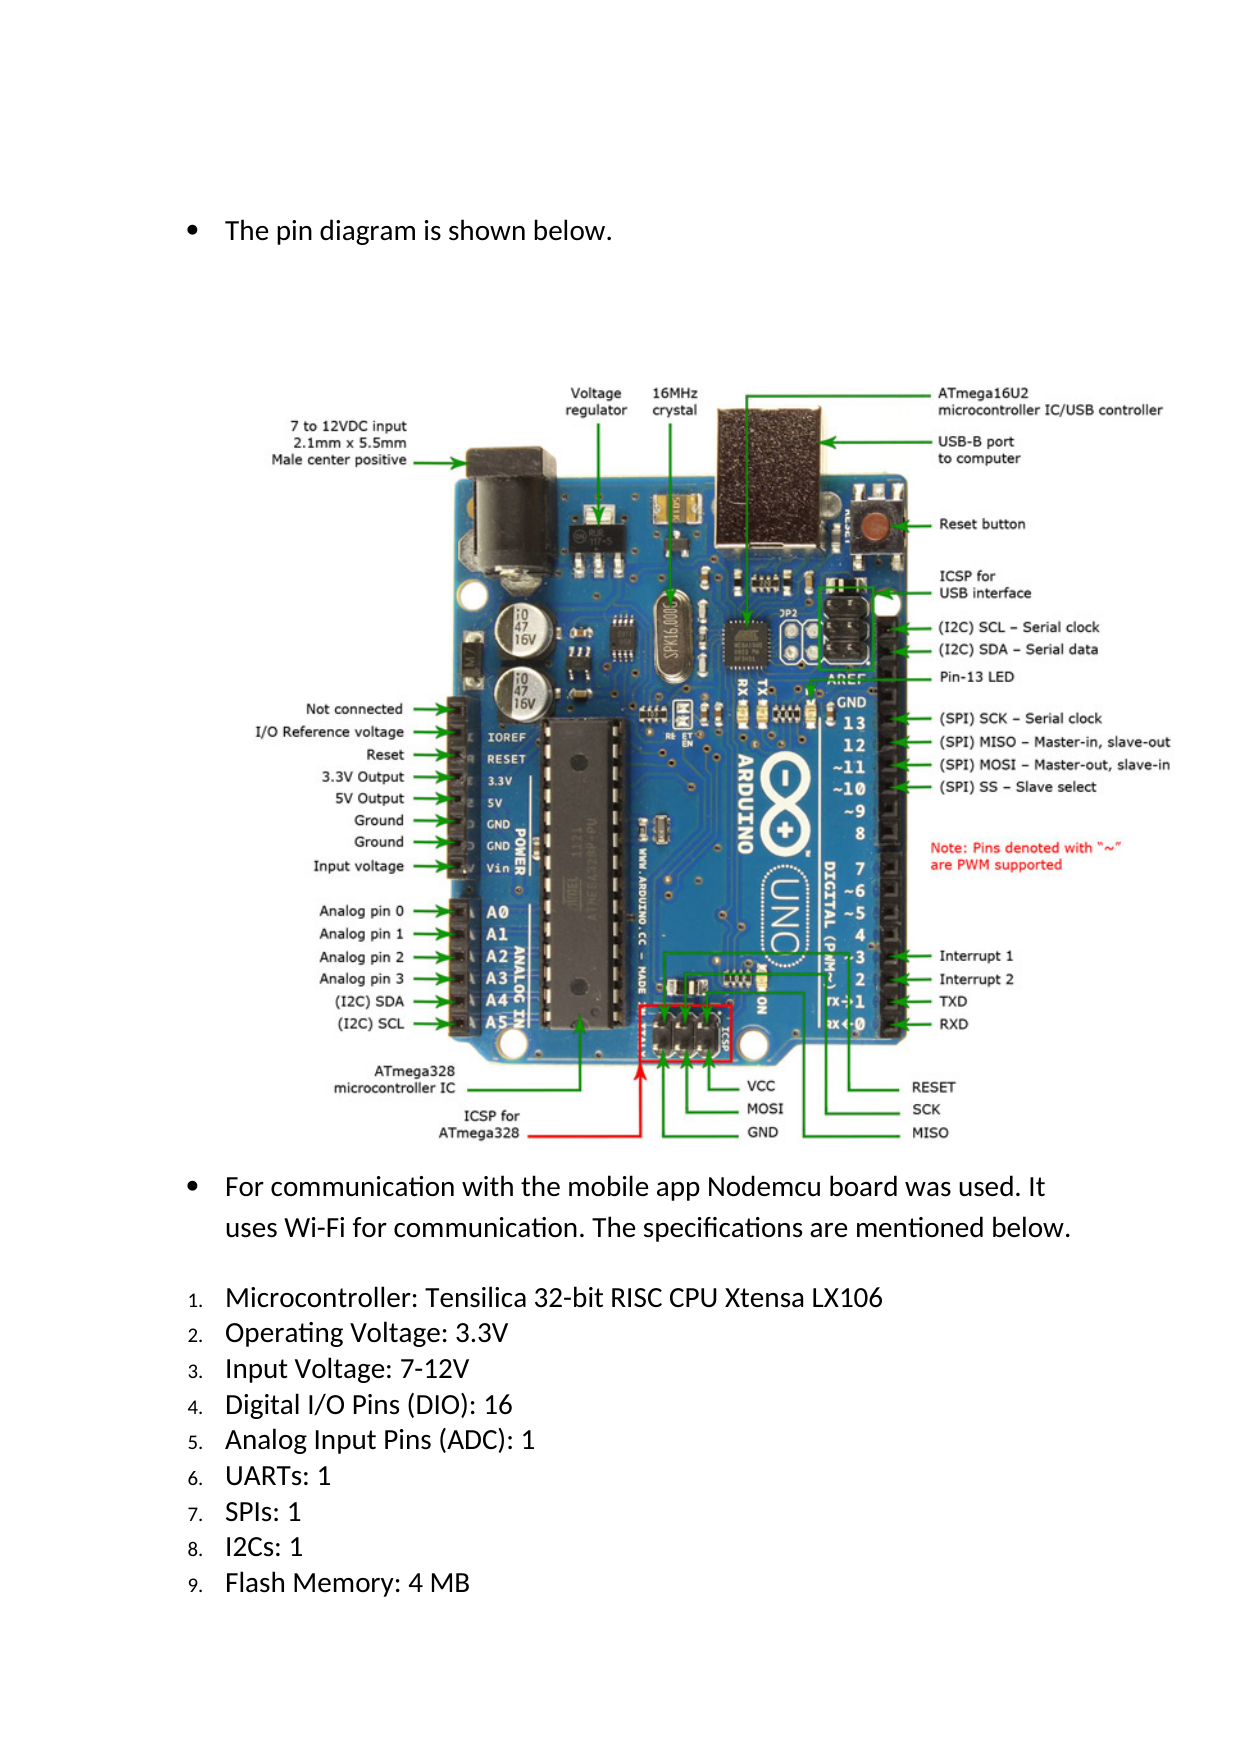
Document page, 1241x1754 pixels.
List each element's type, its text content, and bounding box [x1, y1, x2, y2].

list UARTs: 1 [187, 1457, 1090, 1493]
list Microcontroller: Tensilica 32-bit RISC CPU Xtensa LX106 [187, 1279, 1090, 1314]
list Operating Voltage: 3.3V [187, 1314, 1090, 1350]
list I2Cs: 1 [187, 1528, 1090, 1564]
list Analog Input Pins (ADC): 1 [187, 1421, 1090, 1457]
list For communication with the mobile app Nodemcu board was used. It uses Wi-Fi for communication. The specifications are mentioned below. [187, 1168, 1090, 1244]
list Flash Memory: 4 MB [187, 1564, 1090, 1599]
list The pin diagram is shown below. [187, 212, 1090, 1164]
list Digital I/O Pins (DIO): 16 [187, 1386, 1090, 1421]
list SPIs: 1 [187, 1493, 1090, 1528]
list Input Voltage: 7-12V [187, 1350, 1090, 1386]
